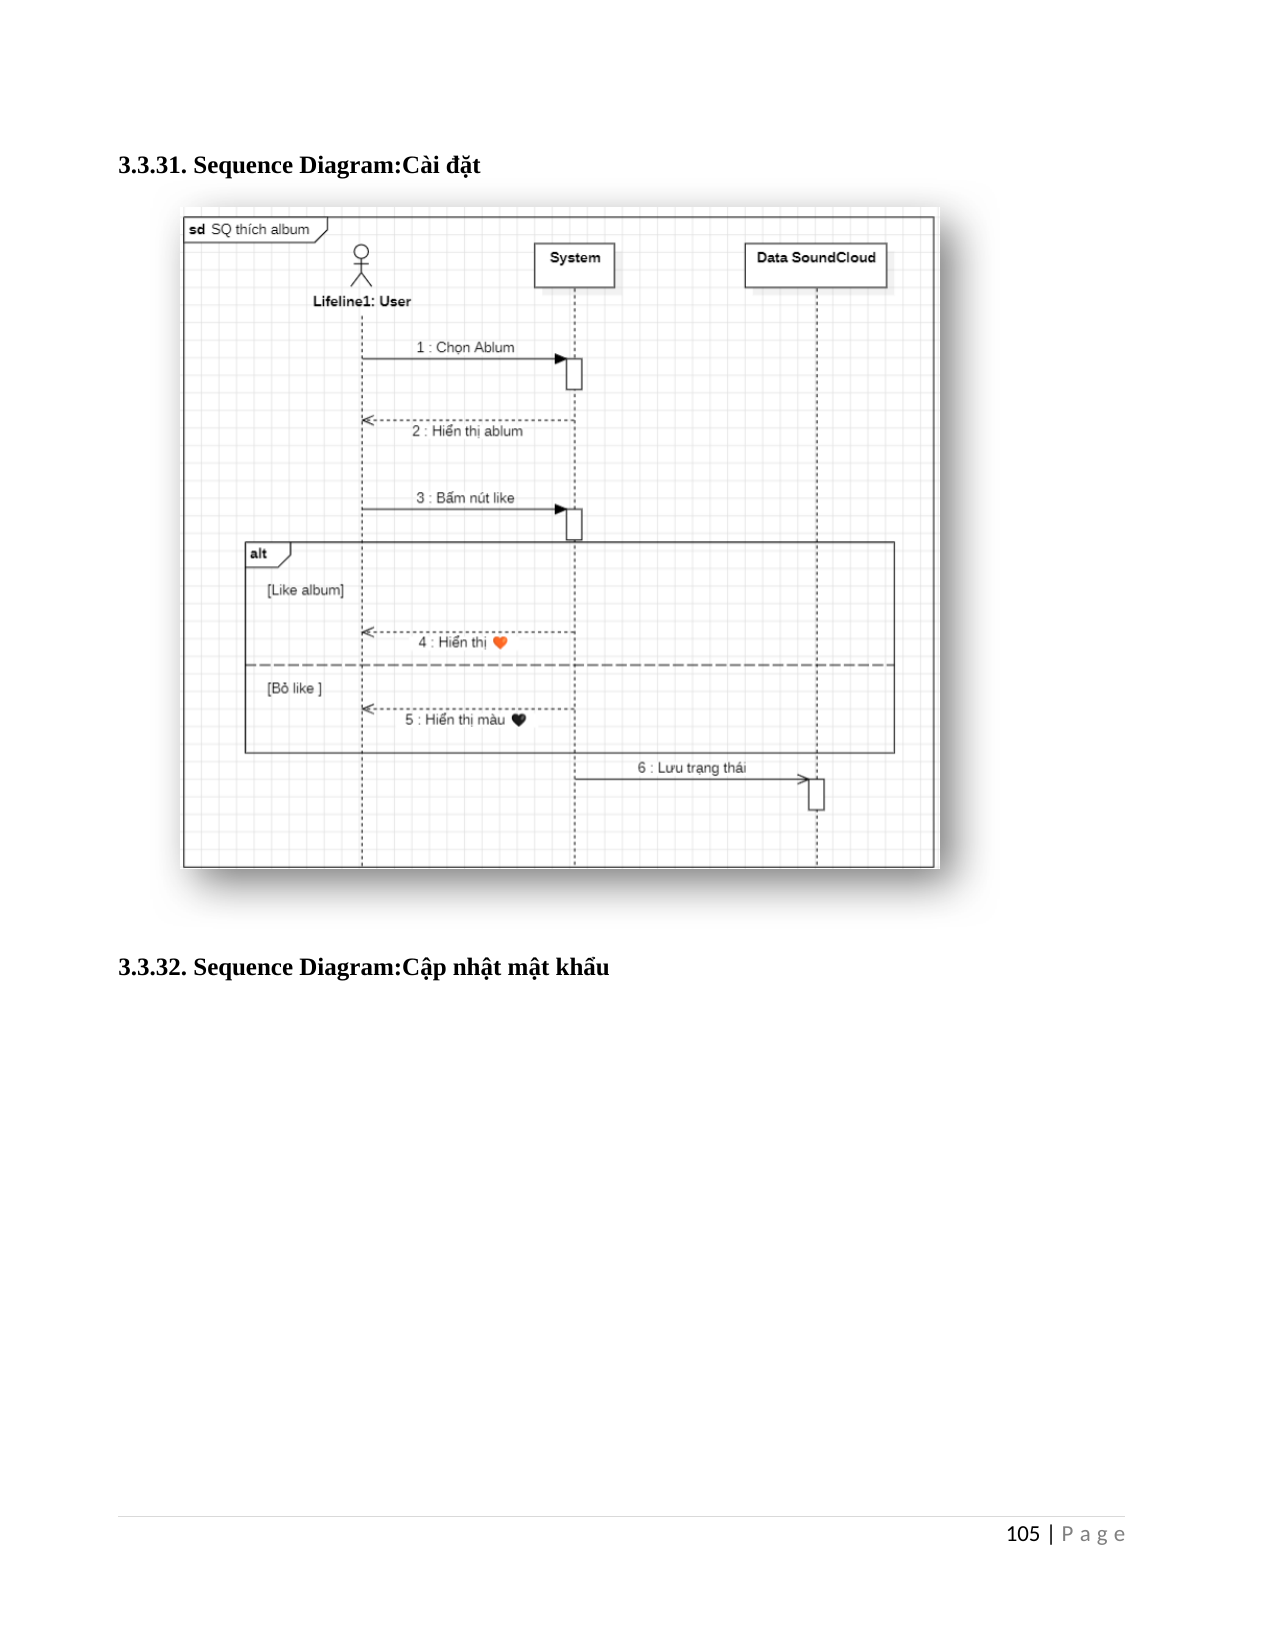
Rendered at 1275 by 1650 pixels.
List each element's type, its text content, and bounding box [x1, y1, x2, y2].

picture [180, 207, 940, 869]
text Sequence Diagram:Cập nhật mật khẩu [118, 952, 1125, 981]
table_cell Mất kết nối internet Hệ thống đang bảo trì hoặc nâng cấp [171, 199, 978, 908]
